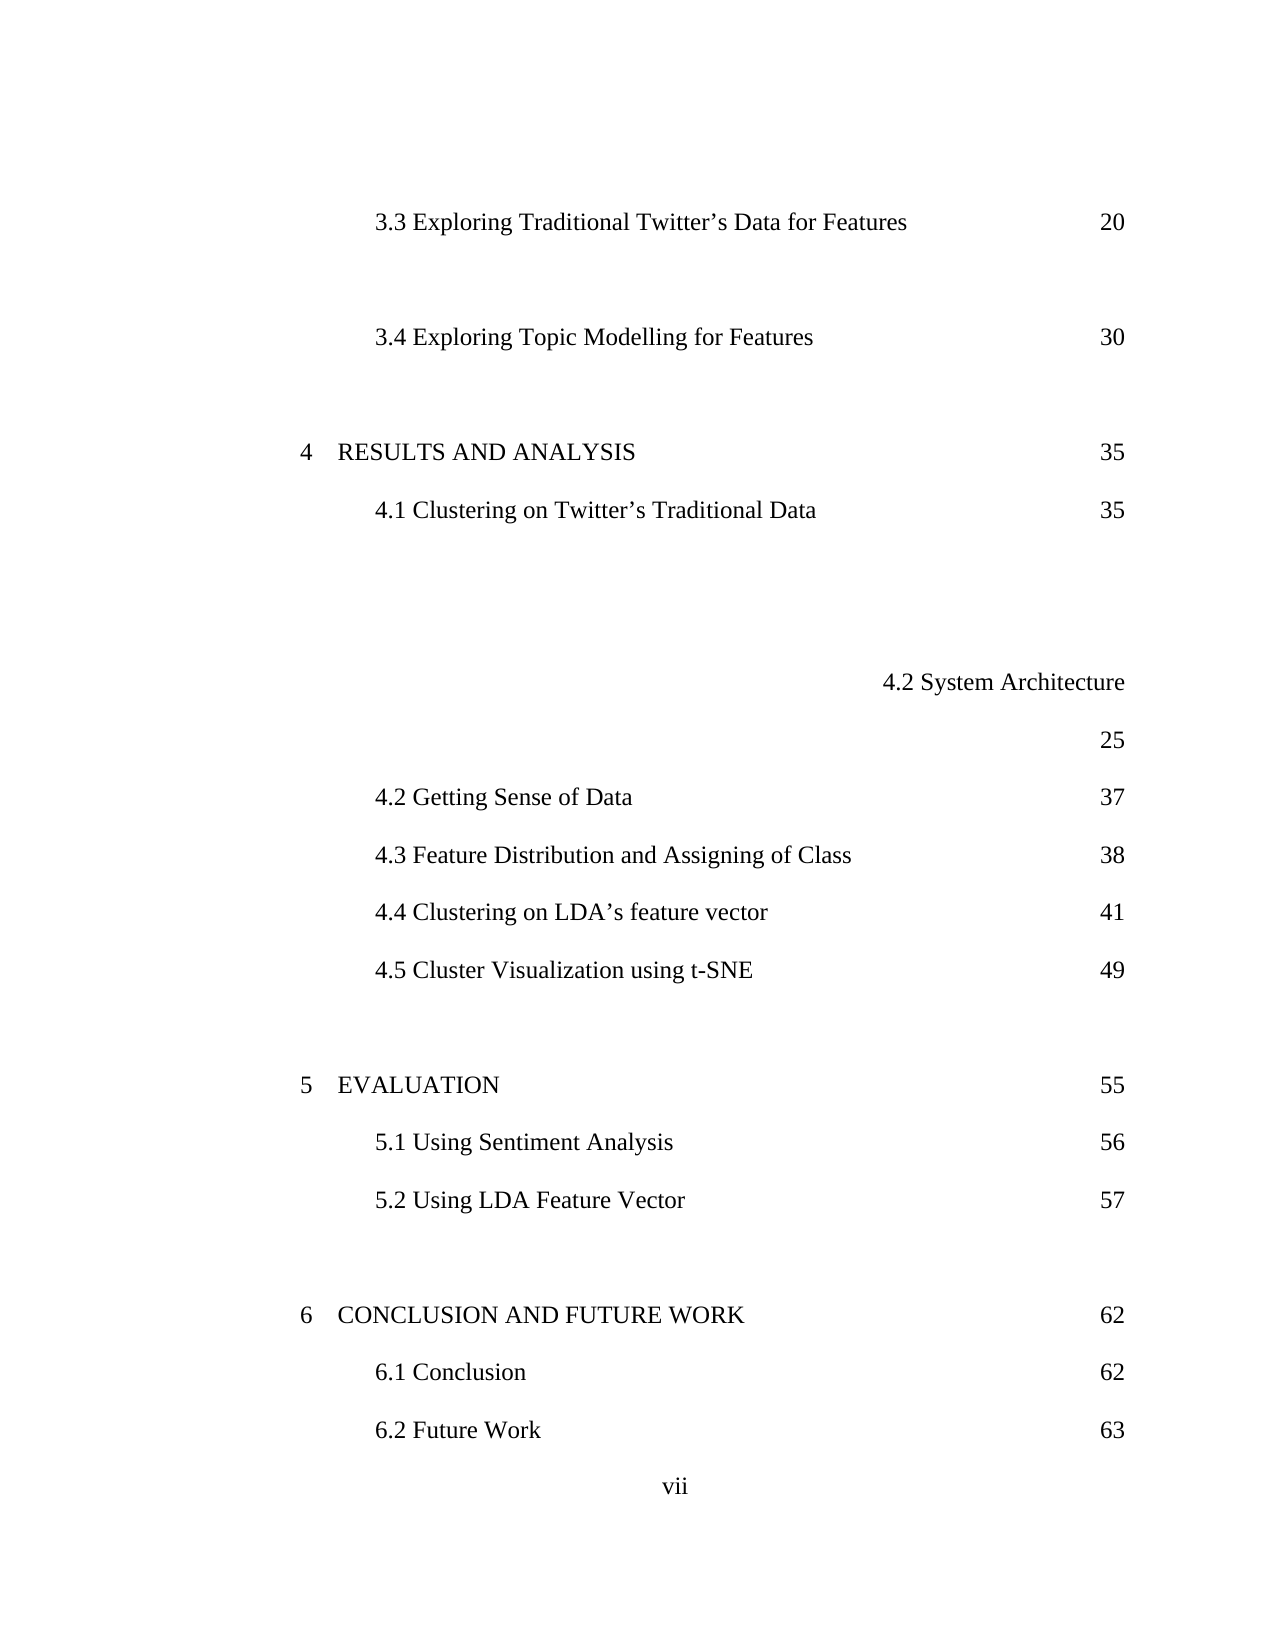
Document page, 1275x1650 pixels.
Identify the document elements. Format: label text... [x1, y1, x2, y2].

text 6.1 Conclusion 62 [225, 1357, 1125, 1386]
text 4.4 Clustering on LDA’s feature vector 41 [337, 897, 1125, 926]
text 4.2 Getting Sense of Data 37 [337, 782, 1125, 811]
text 3.3 Exploring Traditional Twitter’s Data for Features 20 [375, 207, 1125, 294]
text 5.1 Using Sentiment Analysis 56 [225, 1127, 1125, 1156]
text 4.3 Feature Distribution and Assigning of Class 38 [337, 840, 1125, 869]
text 4.5 Cluster Visualization using t-SNE 49 [337, 955, 1125, 984]
text 4 RESULTS AND ANALYSIS 35 [225, 437, 1125, 466]
text 6.2 Future Work 63 [225, 1415, 1125, 1444]
text 4.1 Clustering on Twitter’s Traditional Data 35 4.2 System Architecture 25 [225, 495, 1125, 754]
text 6 CONCLUSION AND FUTURE WORK 62 [225, 1300, 1125, 1329]
text 5 EVALUATION 55 [225, 1070, 1125, 1099]
text 3.4 Exploring Topic Modelling for Features 30 [375, 322, 1125, 351]
text 5.2 Using LDA Feature Vector 57 [225, 1185, 1125, 1214]
